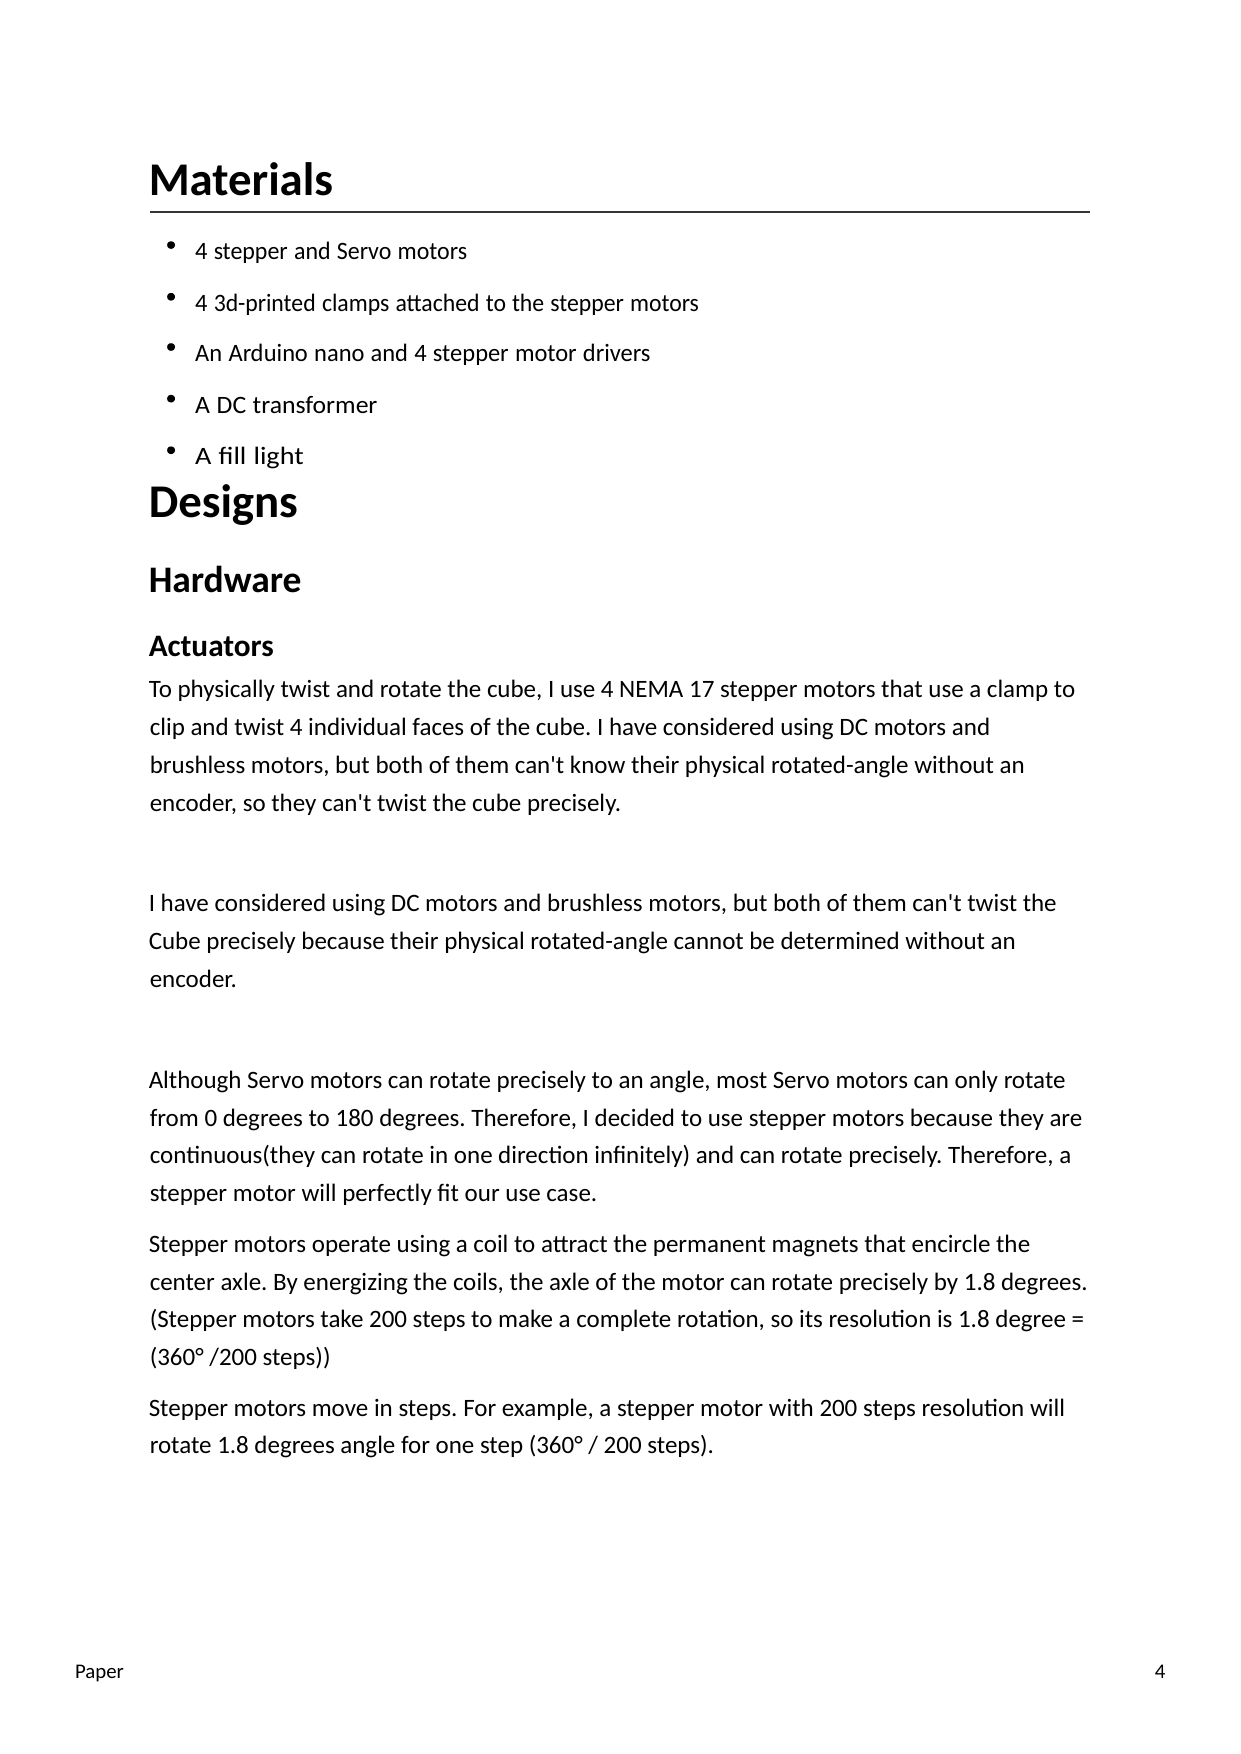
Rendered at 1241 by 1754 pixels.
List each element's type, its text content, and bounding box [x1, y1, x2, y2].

text Although Servo motors can rotate precisely to an angle, most Servo motors can only rotate from 0 degrees to 180 degrees. Therefore, I decided to use stepper motors because they are continuous(they can rotate in one direction infinitely) and can rotate precisely. Therefore, a stepper motor will perfectly fit our use case. [148, 1064, 1090, 1208]
subtitle Designs [148, 472, 1090, 529]
text Cube precisely because their physical rotated-angle cannot be determined without an encoder. [148, 925, 1090, 993]
text To physically twist and rotate the cube, I use 4 NEMA 17 stepper motors that use a clamp to clip and twist 4 individual faces of the cube. I have considered using DC motors and brushless motors, but both of them can't know their physical rotated-angle without an encoder, so they can't twist the cube precisely. [148, 673, 1090, 817]
text I have considered using DC motors and brushless motors, but both of them can't twist the [148, 887, 1090, 917]
subtitle Actuators [148, 626, 1090, 664]
subtitle Materials [148, 150, 1090, 207]
text Hardware [148, 556, 1090, 602]
text Stepper motors operate using a coil to attract the permanent magnets that encircle the center axle. By energizing the coils, the axle of the motor can rotate precisely by 1.8 degrees. (Stepper motors take 200 steps to make a complete rotation, so its resolution is 1.8 degree = (360° /200 steps)) [148, 1228, 1090, 1372]
text Stepper motors move in steps. For example, a stepper motor with 200 steps resolution will rotate 1.8 degrees angle for one step (360° / 200 steps). [148, 1392, 1090, 1460]
